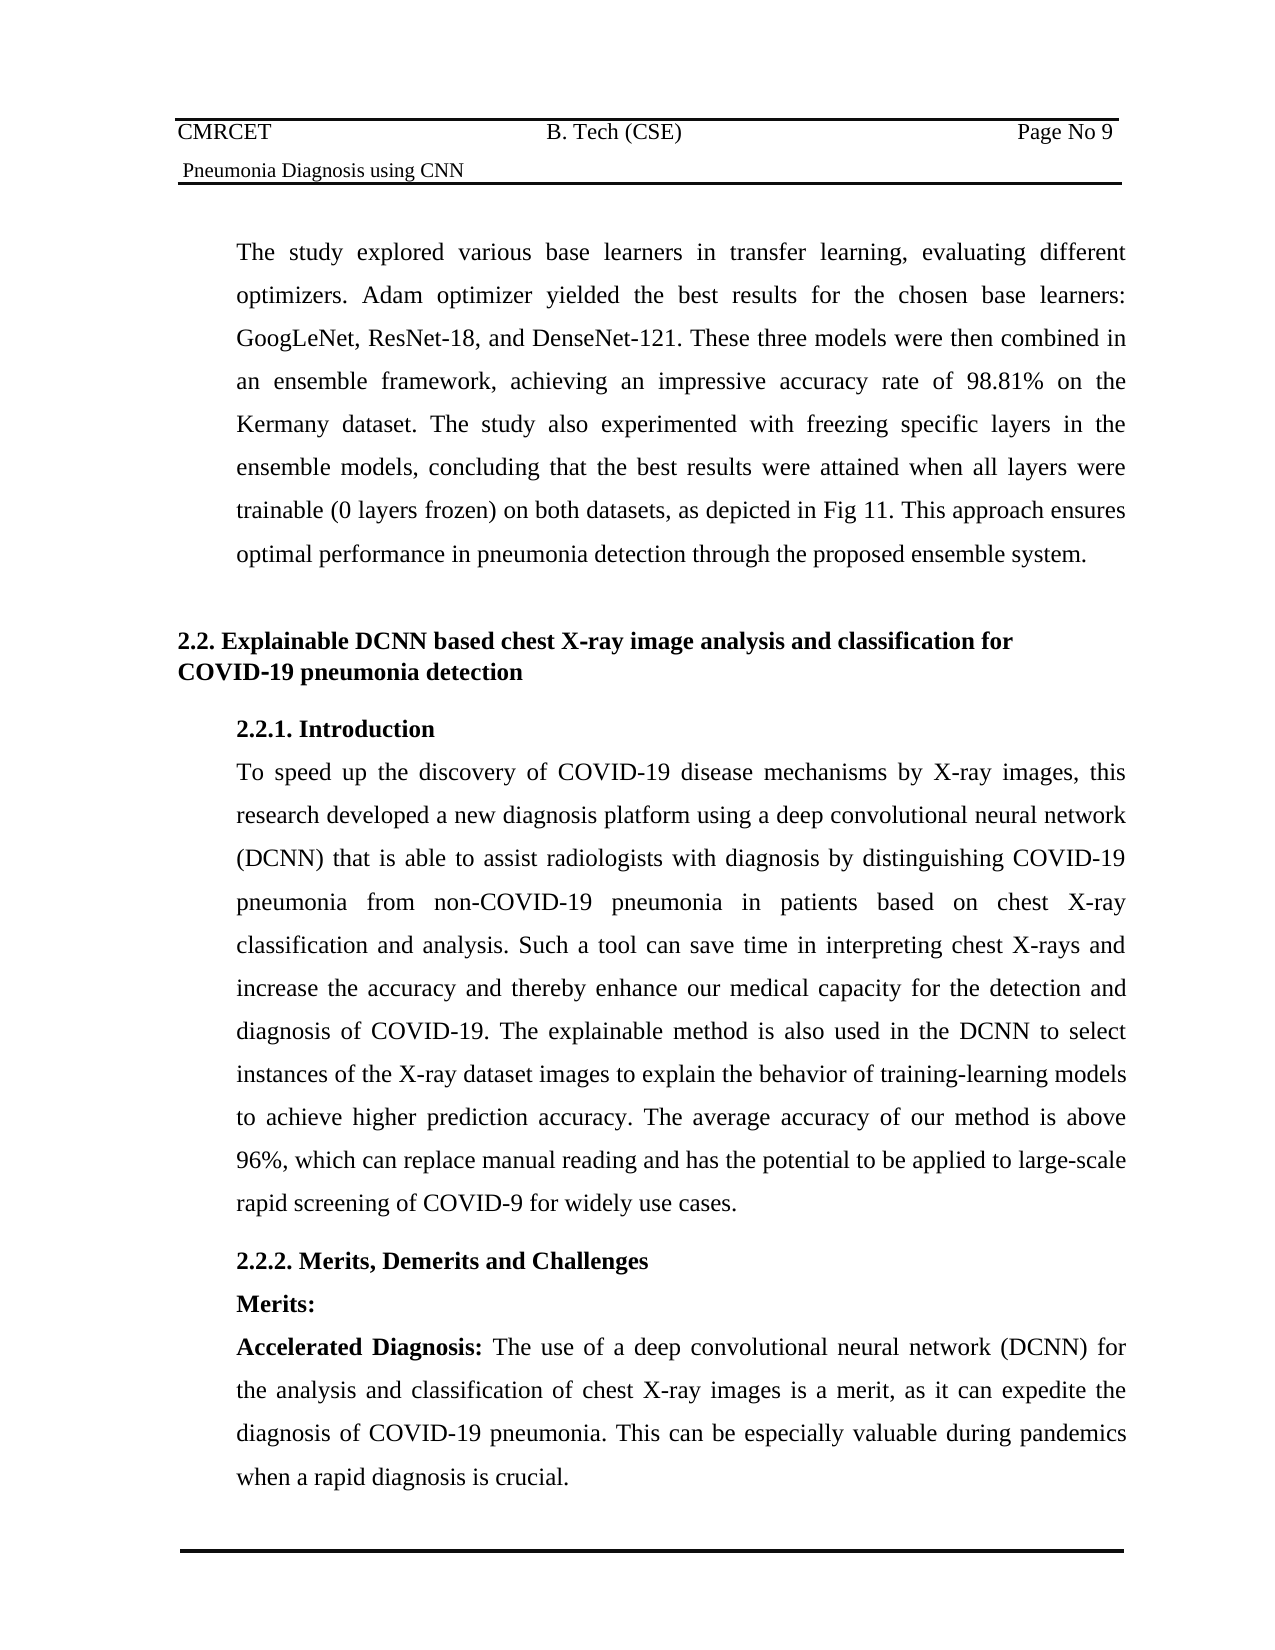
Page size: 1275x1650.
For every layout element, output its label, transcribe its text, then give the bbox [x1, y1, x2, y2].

text To speed up the discovery of COVID-19 disease mechanisms by X-ray images, this research developed a new diagnosis platform using a deep convolutional neural network (DCNN) that is able to assist radiologists with diagnosis by distinguishing COVID-19 pneumonia from non-COVID-19 pneumonia in patients based on chest X-ray classification and analysis. Such a tool can save time in interpreting chest X-rays and increase the accuracy and thereby enhance our medical capacity for the detection and diagnosis of COVID-19. The explainable method is also used in the DCNN to select instances of the X-ray dataset images to explain the behavior of training-learning models to achieve higher prediction accuracy. The average accuracy of our method is above 96%, which can replace manual reading and has the potential to be applied to large-scale rapid screening of COVID-9 for widely use cases. [236, 757, 1127, 1217]
text 2.2.1. Introduction [177, 714, 1127, 743]
text 2.2.2. Merits, Demerits and Challenges [236, 1246, 1127, 1275]
text 2.2. Explainable DCNN based chest X‑ray image analysis and classification for COVID‑19 pneumonia detection [177, 625, 1127, 685]
text The study explored various base learners in transfer learning, evaluating different optimizers. Adam optimizer yielded the best results for the chosen base learners: GoogLeNet, ResNet-18, and DenseNet-121. These three models were then combined in an ensemble framework, achieving an impressive accuracy rate of 98.81% on the Kermany dataset. The study also experimented with freezing specific layers in the ensemble models, concluding that the best results were attained when all layers were trainable (0 layers frozen) on both datasets, as depicted in Fig 11. This approach ensures optimal performance in pneumonia detection through the proposed ensemble system. [236, 237, 1127, 567]
text Accelerated Diagnosis: The use of a deep convolutional neural network (DCNN) for the analysis and classification of chest X-ray images is a merit, as it can expedite the diagnosis of COVID-19 pneumonia. This can be especially valuable during pandemics when a rapid diagnosis is crucial. [236, 1332, 1127, 1490]
text Merits: [236, 1289, 1127, 1318]
text CMRCET B. Tech (CSE) Page No 9 [177, 118, 1127, 144]
text Pneumonia Diagnosis using CNN [177, 158, 1127, 182]
